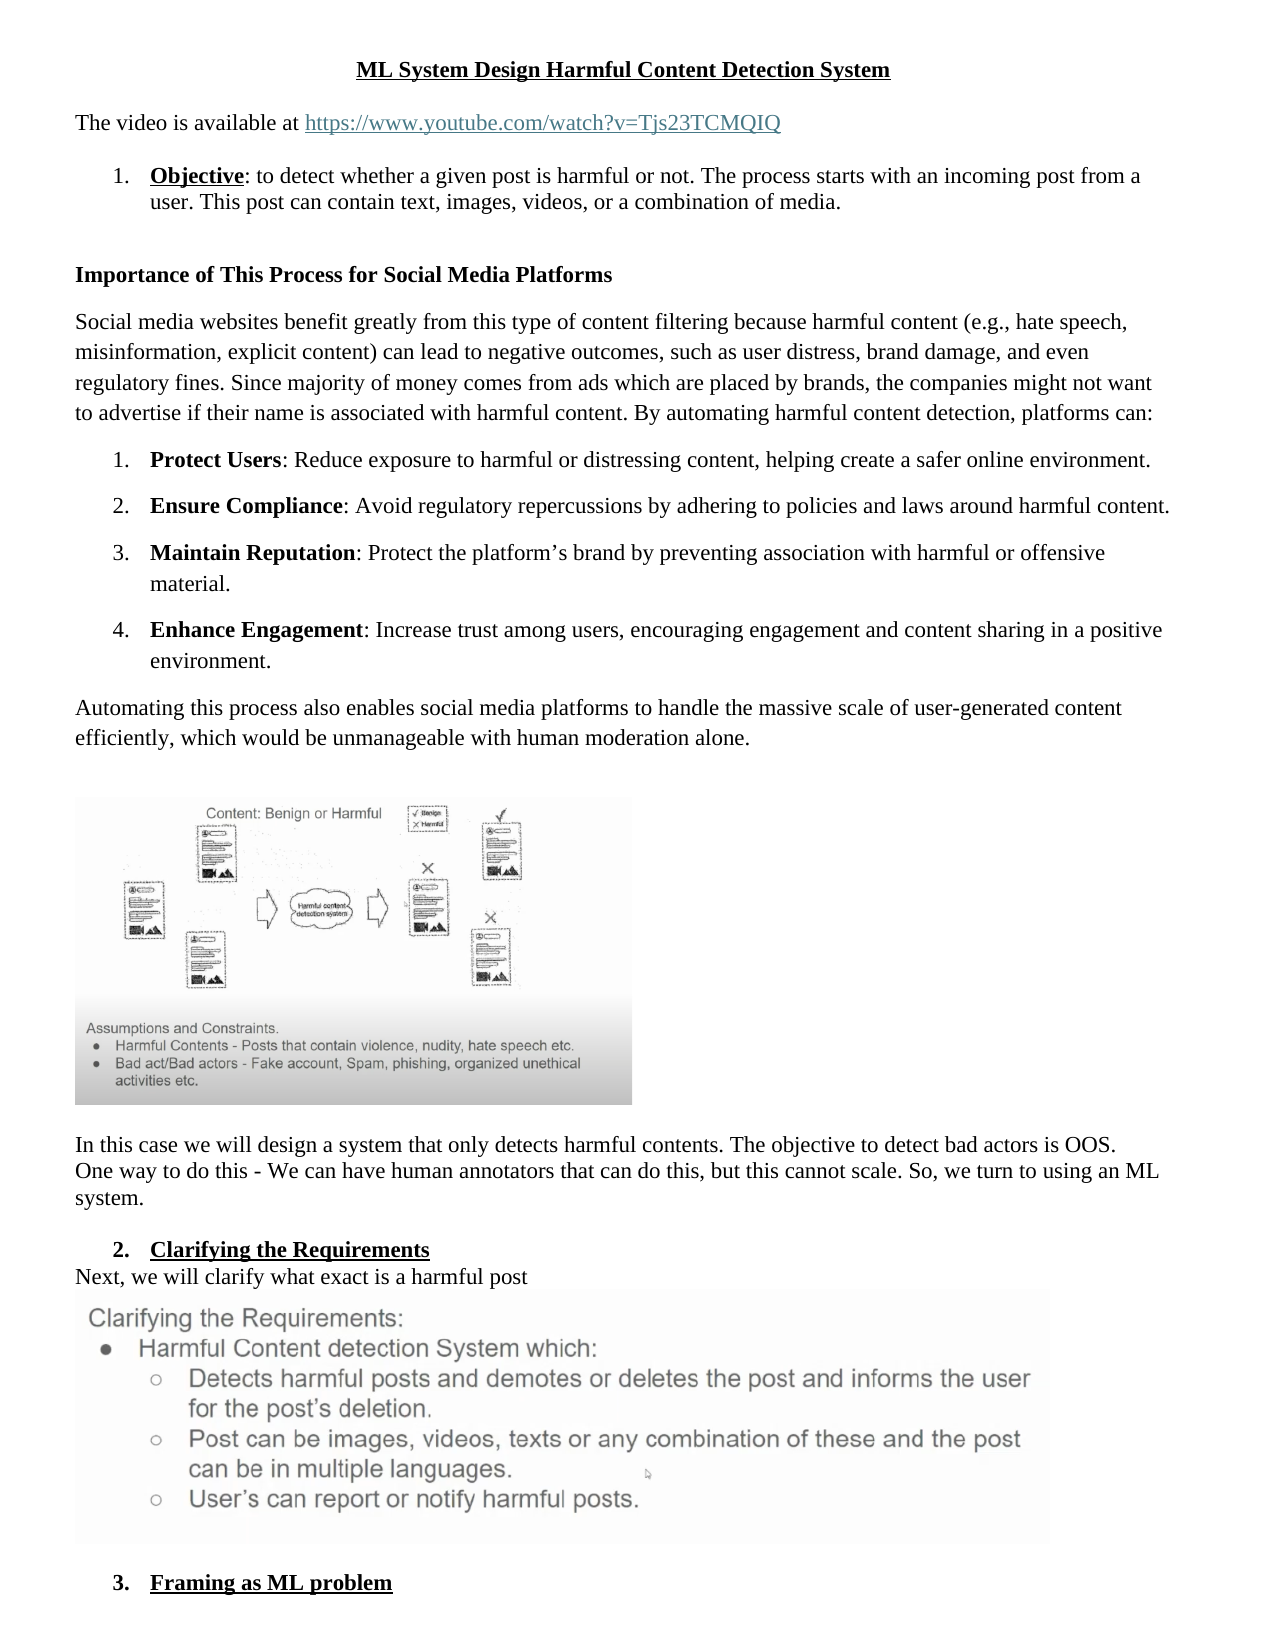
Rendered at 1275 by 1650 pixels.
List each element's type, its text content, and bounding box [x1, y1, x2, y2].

list Ensure Compliance: Avoid regulatory repercussions by adhering to policies and laws around harmful content. [112, 492, 1172, 519]
list Framing as ML problem [112, 1569, 1172, 1596]
list Enhance Engagement: Increase trust among users, encouraging engagement and content sharing in a positive environment. [112, 616, 1172, 673]
text ML System Design Harmful Content Detection System [75, 56, 1172, 83]
picture [75, 797, 633, 1105]
list Objective: to detect whether a given post is harmful or not. The process starts with an incoming post from a user. This post can contain text, images, videos, or a combination of media. [112, 162, 1172, 214]
text Importance of This Process for Social Media Platforms [75, 261, 1172, 288]
list Protect Users: Reduce exposure to harmful or distressing content, helping create a safer online environment. [112, 446, 1172, 472]
text Next, we will clarify what exact is a harmful post [75, 1263, 1172, 1289]
text Automating this process also enables social media platforms to handle the massive scale of user-generated content efficiently, which would be unmanageable with human moderation alone. [75, 693, 1172, 750]
picture [75, 1289, 1050, 1544]
text In this case we will design a system that only detects harmful contents. The objective to detect bad actors is OOS. [75, 1131, 1172, 1157]
text One way to do this - We can have human annotators that can do this, but this cannot scale. So, we turn to using an ML system. [75, 1157, 1172, 1210]
text Social media websites benefit greatly from this type of content filtering because harmful content (e.g., hate speech, misinformation, explicit content) can lead to negative outcomes, such as user distress, brand damage, and even regulatory fines. Since majority of money comes from ads which are placed by brands, the companies might not want to advertise if their name is associated with harmful content. By automating harmful content detection, platforms can: [75, 308, 1172, 425]
list Maintain Reputation: Protect the platform’s brand by preventing association with harmful or offensive material. [112, 539, 1172, 596]
list Clarifying the Requirements [112, 1236, 1172, 1263]
text The video is available at https://www.youtube.com/watch?v=Tjs23TCMQIQ [75, 109, 1172, 135]
